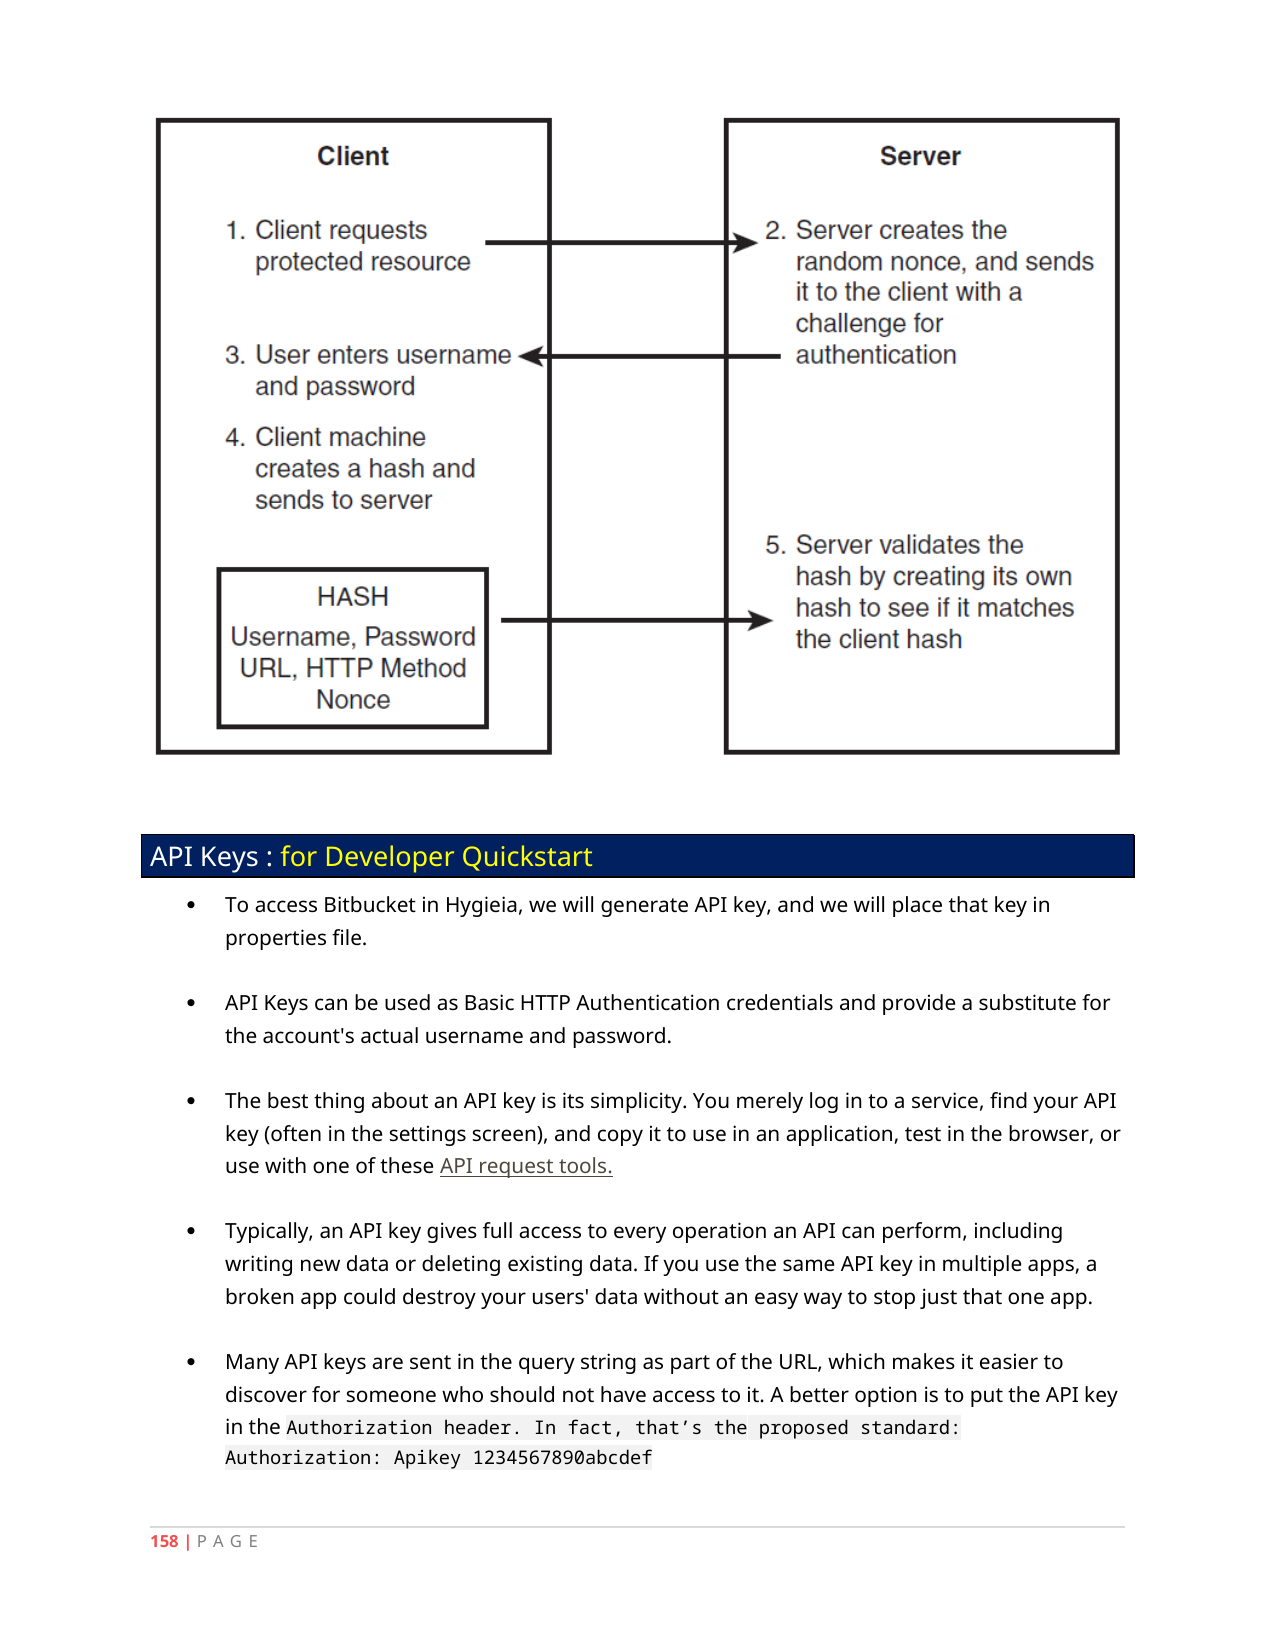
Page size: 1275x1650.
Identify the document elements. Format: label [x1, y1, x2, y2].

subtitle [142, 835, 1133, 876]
picture [150, 112, 1125, 756]
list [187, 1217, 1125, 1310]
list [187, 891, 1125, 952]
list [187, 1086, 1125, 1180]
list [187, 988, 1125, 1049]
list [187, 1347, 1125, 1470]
